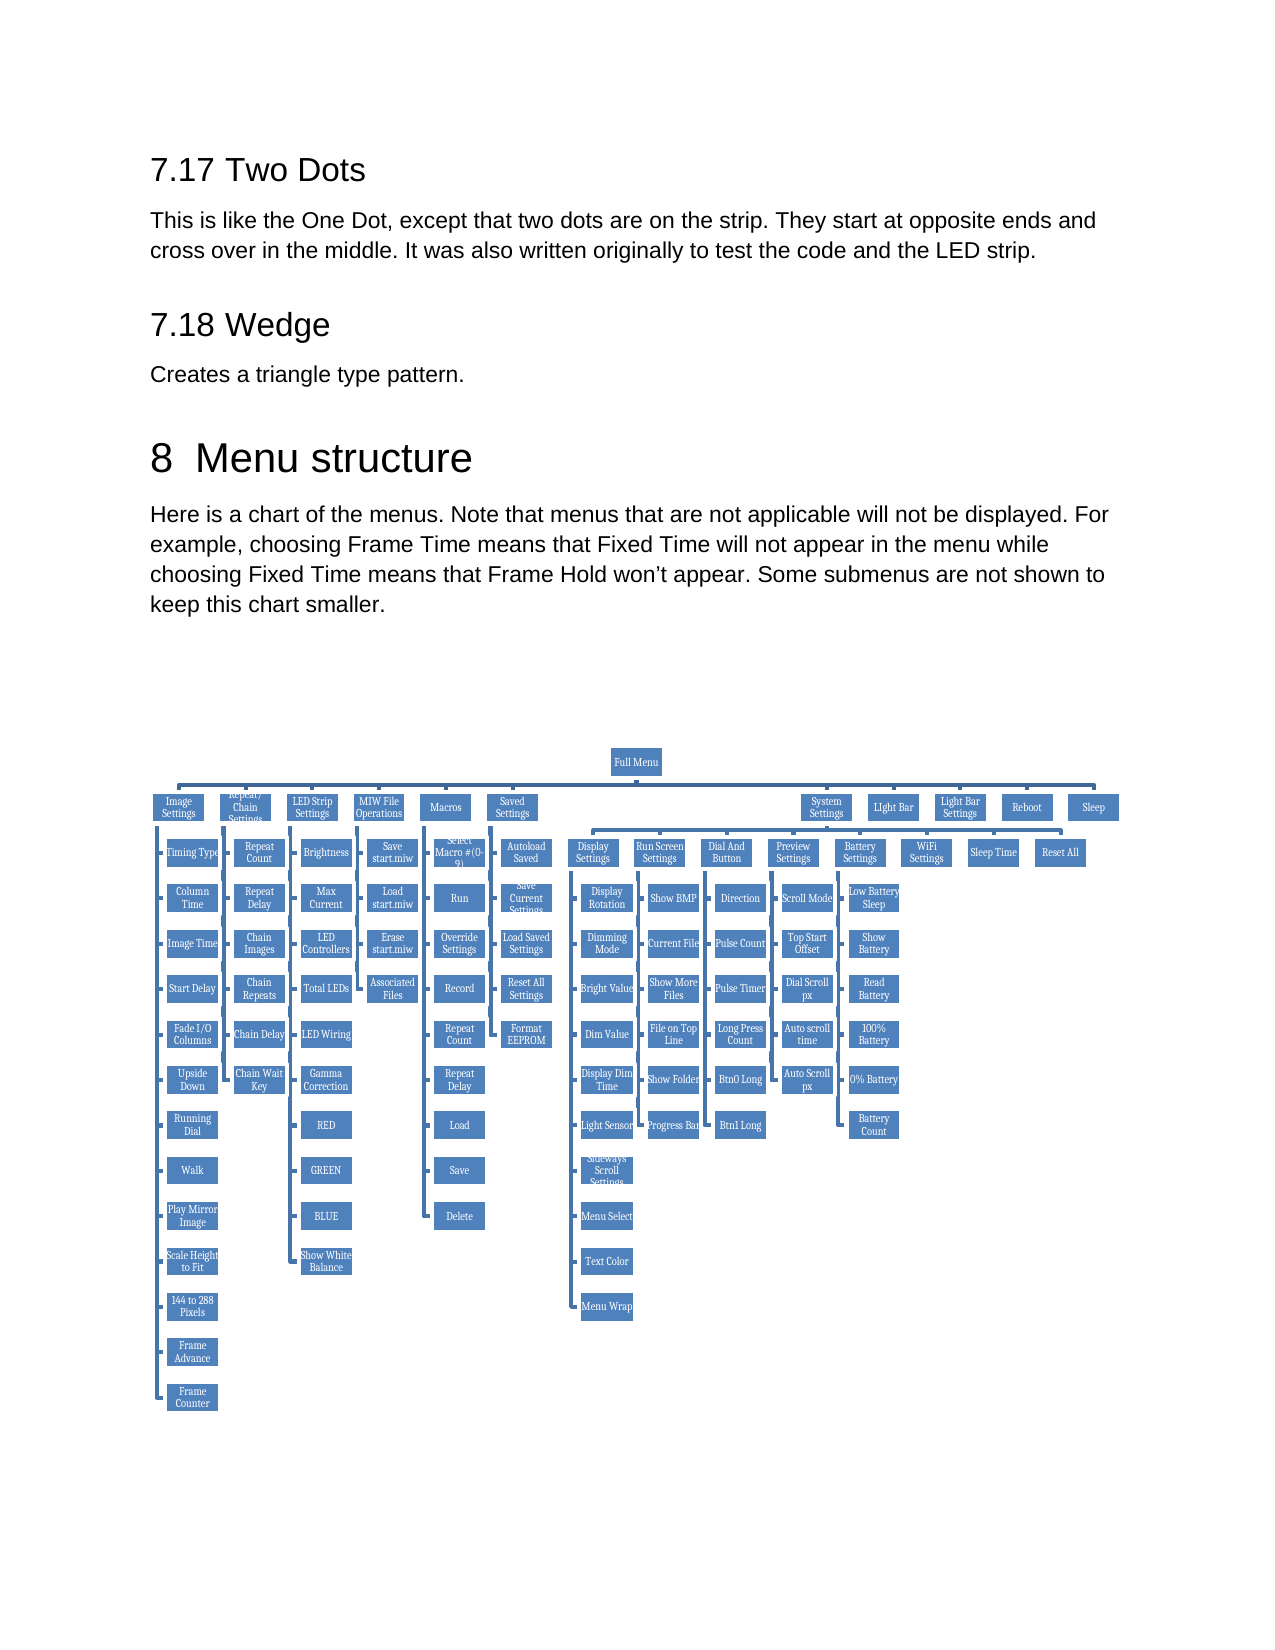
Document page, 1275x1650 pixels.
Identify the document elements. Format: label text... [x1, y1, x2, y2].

subtitle Wedge [150, 304, 1125, 343]
text Creates a triangle type pattern. [150, 361, 1125, 388]
subtitle Menu structure [150, 433, 1125, 481]
text Here is a chart of the menus. Note that menus that are not applicable will not be displayed. For example, choosing Frame Time means that Fixed Time will not appear in the menu while choosing Fixed Time means that Frame Hold won’t appear. Some submenus are not shown to keep this chart smaller. [150, 501, 1125, 1418]
text This is like the One Dot, except that two dots are on the strip. They start at opposite ends and cross over in the middle. It was also written originally to test the code and the LED strip. [150, 207, 1125, 263]
subtitle Two Dots [150, 150, 1125, 188]
